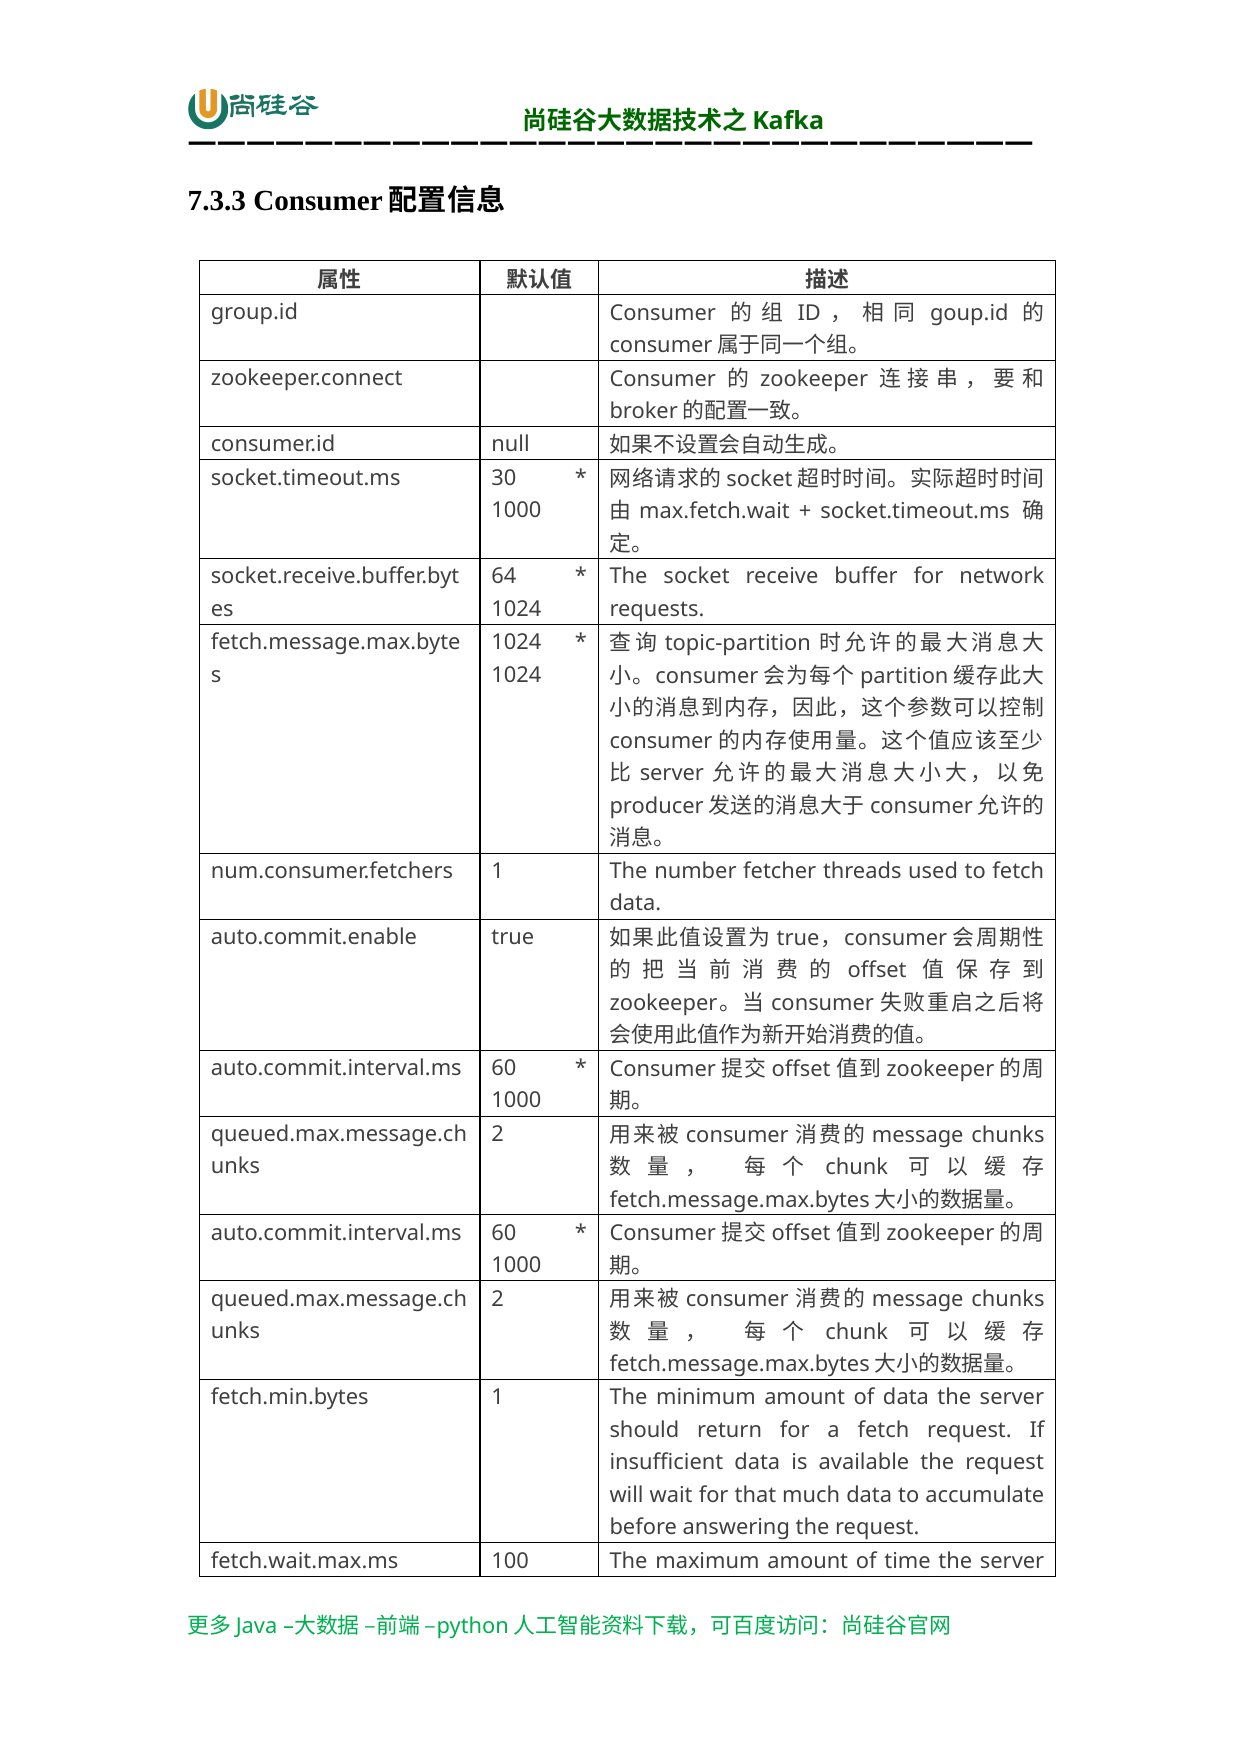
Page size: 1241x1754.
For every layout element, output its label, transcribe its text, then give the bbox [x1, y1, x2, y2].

table_cell true [481, 920, 598, 1049]
table_header 默认值 [481, 261, 598, 294]
table_cell 如果此值设置为true，consumer会周期性的把当前消费的offset值保存到zookeeper。当consumer失败重启之后将会使用此值作为新开始消费的值。 [599, 920, 1055, 1049]
picture [187, 88, 320, 130]
table_cell 用来被consumer消费的message chunks 数量， 每个chunk可以缓存fetch.message.max.bytes大小的数据量。 [599, 1117, 1055, 1214]
table_cell fetch.min.bytes [200, 1380, 479, 1542]
table_cell Consumer提交offset值到zookeeper的周期。 [599, 1051, 1055, 1116]
table_cell consumer.id [200, 427, 479, 459]
table_cell Consumer提交offset值到zookeeper的周期。 [599, 1215, 1055, 1280]
table_cell auto.commit.interval.ms [200, 1215, 479, 1280]
table_cell null [481, 427, 598, 459]
table_cell 2 [481, 1281, 598, 1379]
table_cell The minimum amount of data the server should return for a fetch request. If insufficient data is available the request will wait for that much data to accumulate before answering the request. [599, 1380, 1055, 1542]
table_cell fetch.message.max.bytes [200, 625, 479, 852]
subtitle 7.3.3 Consumer配置信息 [187, 165, 1053, 230]
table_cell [599, 1543, 1055, 1576]
table_cell 60 * 1000 [481, 1051, 598, 1116]
table_cell auto.commit.enable [200, 920, 479, 1049]
table_cell fetch.wait.max.ms [200, 1543, 479, 1576]
table_cell 1024 * 1024 [481, 625, 598, 852]
table_cell 用来被consumer消费的message chunks 数量， 每个chunk可以缓存fetch.message.max.bytes大小的数据量。 [599, 1281, 1055, 1379]
table_cell 60 * 1000 [481, 1215, 598, 1280]
table_cell 查询topic-partition时允许的最大消息大小。consumer会为每个partition缓存此大小的消息到内存，因此，这个参数可以控制consumer的内存使用量。这个值应该至少比server允许的最大消息大小大，以免producer发送的消息大于consumer允许的消息。 [599, 625, 1055, 852]
table_cell 64 * 1024 [481, 559, 598, 624]
table_cell socket.timeout.ms [200, 460, 479, 558]
table_cell 100 [481, 1543, 598, 1576]
table_header 属性 [200, 261, 479, 294]
table_cell socket.receive.buffer.bytes [200, 559, 479, 624]
table_cell The number fetcher threads used to fetch data. [599, 854, 1055, 918]
table_cell 30 * 1000 [481, 460, 598, 558]
table_cell num.consumer.fetchers [200, 854, 479, 918]
table_cell 1 [481, 854, 598, 918]
table_cell [481, 295, 598, 360]
table_cell 1 [481, 1380, 598, 1542]
table_cell zookeeper.connect [200, 361, 479, 426]
table_cell group.id [200, 295, 479, 360]
table_cell 如果不设置会自动生成。 [599, 427, 1055, 459]
table_cell queued.max.message.chunks [200, 1281, 479, 1379]
table_cell 网络请求的socket超时时间。实际超时时间由max.fetch.wait + socket.timeout.ms 确定。 [599, 460, 1055, 558]
table_cell queued.max.message.chunks [200, 1117, 479, 1214]
table_cell Consumer的组ID，相同goup.id的consumer属于同一个组。 [599, 295, 1055, 360]
table_cell [481, 361, 598, 426]
table_cell The socket receive buffer for network requests. [599, 559, 1055, 624]
table_cell 2 [481, 1117, 598, 1214]
table_header 描述 [599, 261, 1055, 294]
table_cell Consumer的zookeeper连接串，要和broker的配置一致。 [599, 361, 1055, 426]
table_cell auto.commit.interval.ms [200, 1051, 479, 1116]
